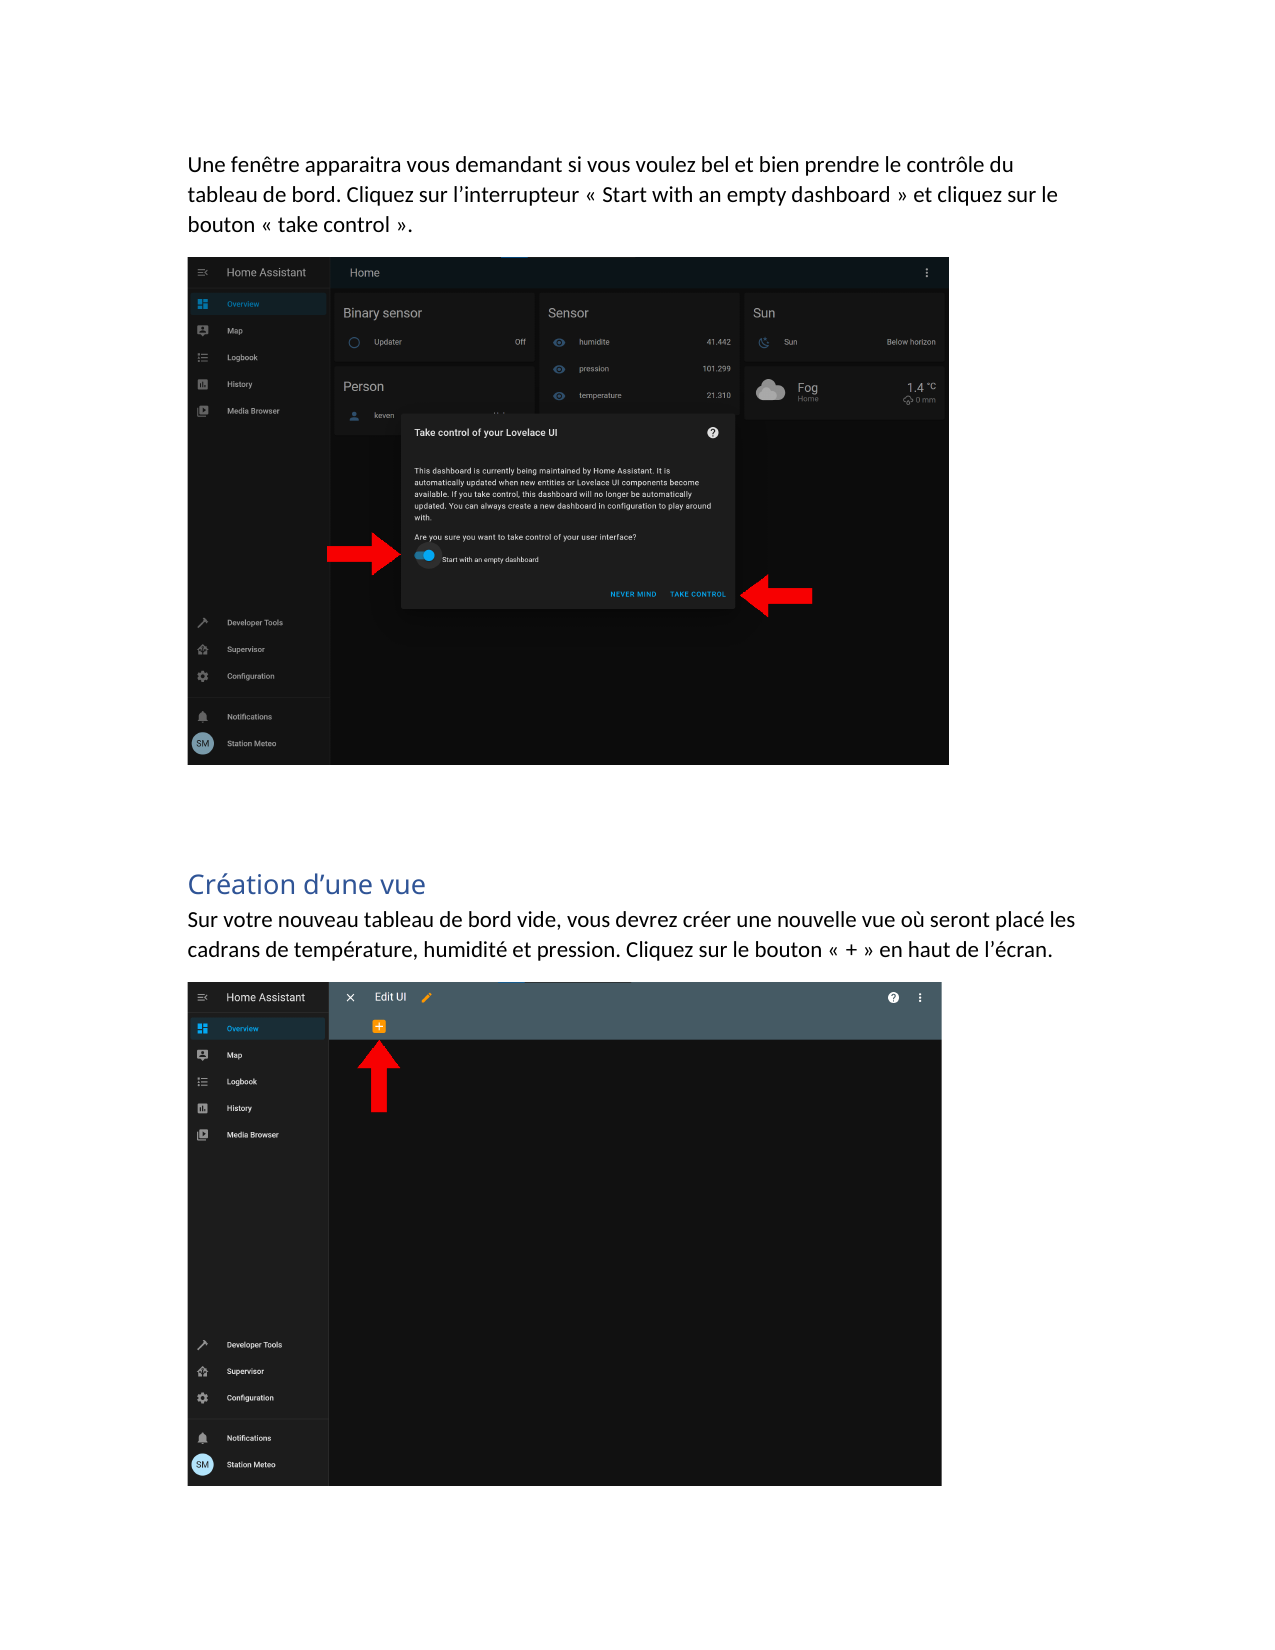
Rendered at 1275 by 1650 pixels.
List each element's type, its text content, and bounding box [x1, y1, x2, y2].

picture [187, 257, 949, 765]
text Sur votre nouveau tableau de bord vide, vous devrez créer une nouvelle vue où seront placé les cadrans de température, humidité et pression. Cliquez sur le bouton « + » en haut de l’écran. [187, 905, 1087, 964]
text Une fenêtre apparaitra vous demandant si vous voulez bel et bien prendre le contrôle du tableau de bord. Cliquez sur l’interrupteur « Start with an empty dashboard » et cliquez sur le bouton « take control ». [187, 150, 1087, 238]
picture [187, 982, 942, 1486]
subtitle Création d’une vue [187, 866, 1087, 902]
